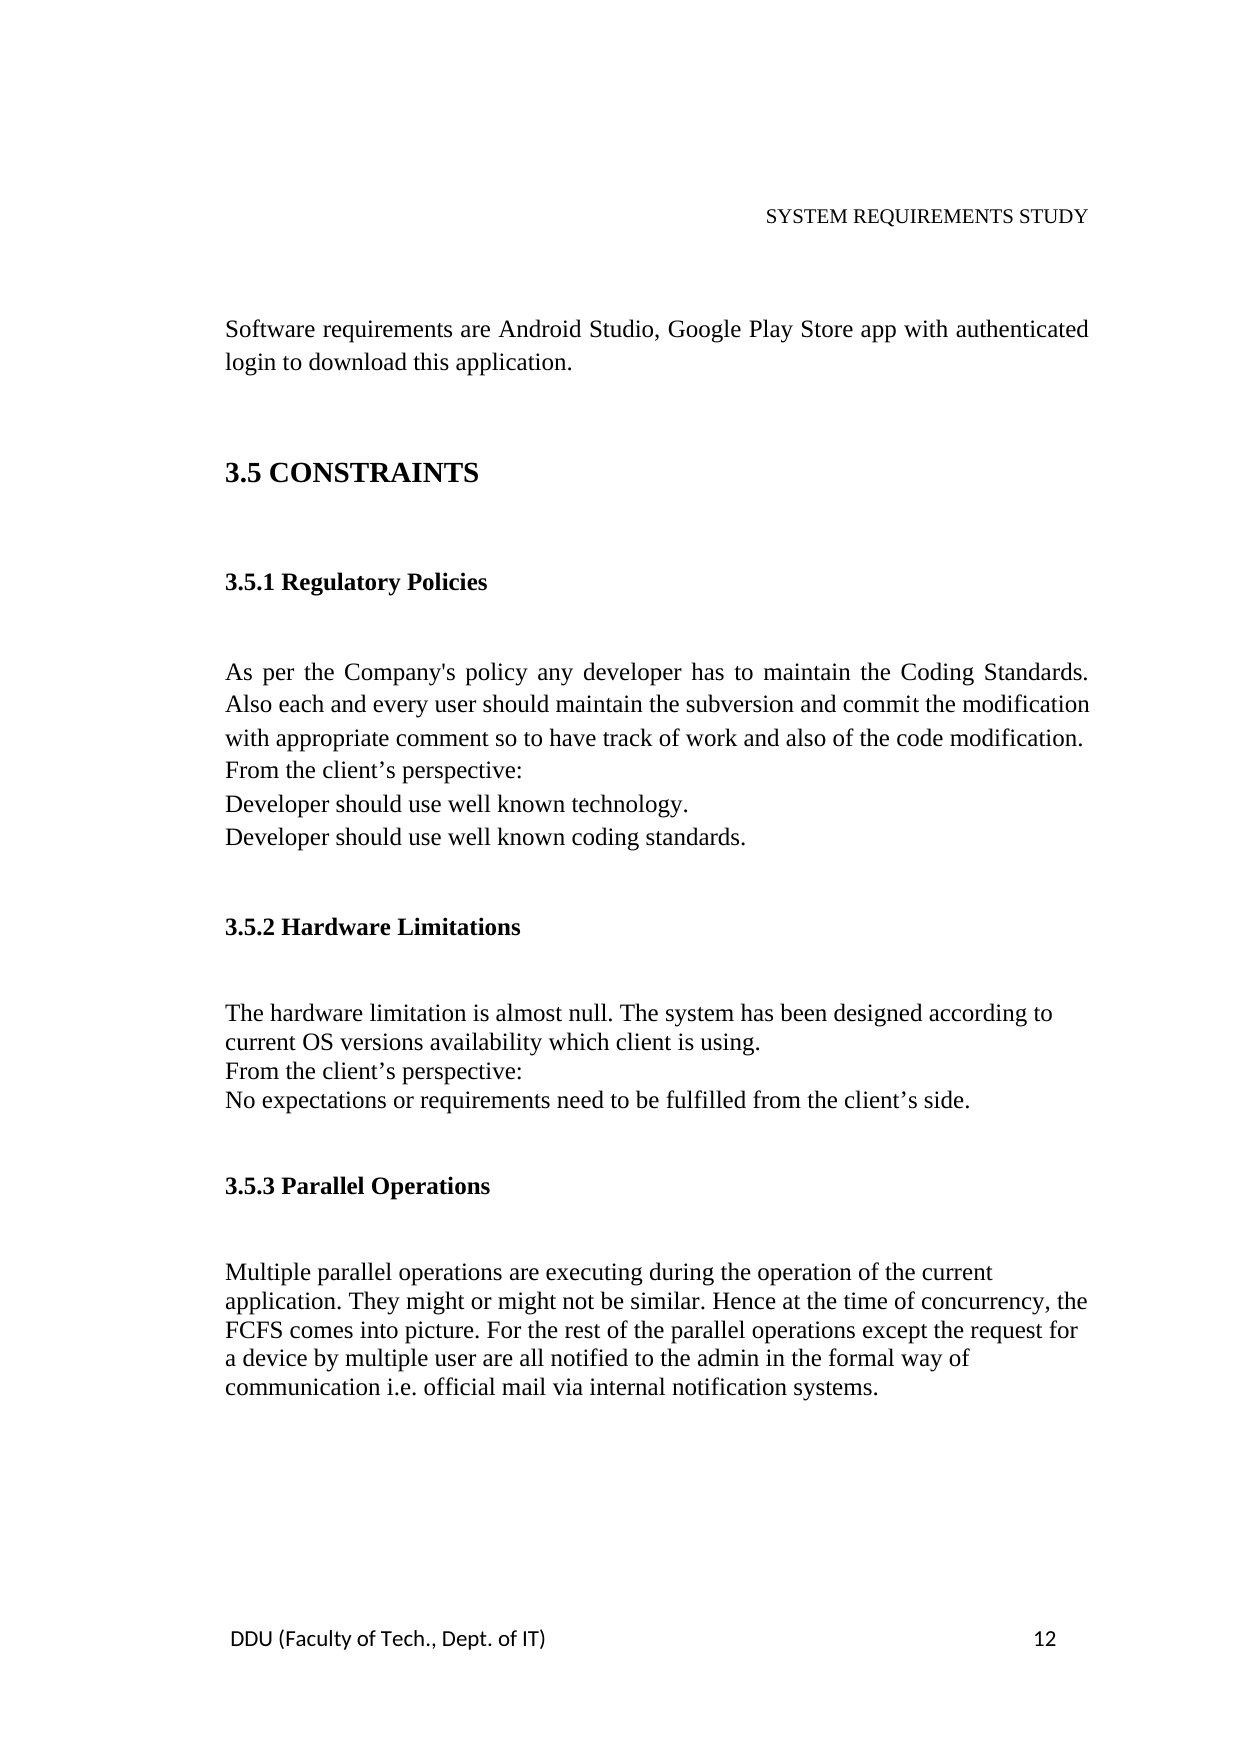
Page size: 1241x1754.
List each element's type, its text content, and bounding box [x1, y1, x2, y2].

text From the client’s perspective: [225, 756, 1090, 784]
text As per the Company's policy any developer has to maintain the Coding Standards. Also each and every user should maintain the subversion and commit the modification with appropriate comment so to have track of work and also of the code modification. [225, 657, 1090, 751]
text SYSTEM REQUIREMENTS STUDY [750, 204, 1090, 228]
text 3.5.1 Regulatory Policies [225, 567, 1090, 596]
text 3.5.2 Hardware Limitations [225, 912, 1090, 941]
text Software requirements are Android Studio, Google Play Store app with authenticated login to download this application. [225, 314, 1090, 376]
text Developer should use well known technology. [225, 789, 1090, 817]
text 3.5 CONSTRAINTS [225, 455, 1090, 489]
text Multiple parallel operations are executing during the operation of the current application. They might or might not be similar. Hence at the time of concurrency, the FCFS comes into picture. For the rest of the parallel operations except the request for a device by multiple user are all notified to the admin in the formal way of communication i.e. official mail via internal notification systems. [225, 1257, 1090, 1401]
text From the client’s perspective: [225, 1056, 1090, 1085]
text No expectations or requirements need to be fulfilled from the client’s side. [225, 1085, 1090, 1113]
text Developer should use well known coding standards. [225, 822, 1090, 850]
text 3.5.3 Parallel Operations [225, 1171, 1090, 1200]
text The hardware limitation is almost null. The system has been designed according to current OS versions availability which client is using. [225, 998, 1090, 1056]
